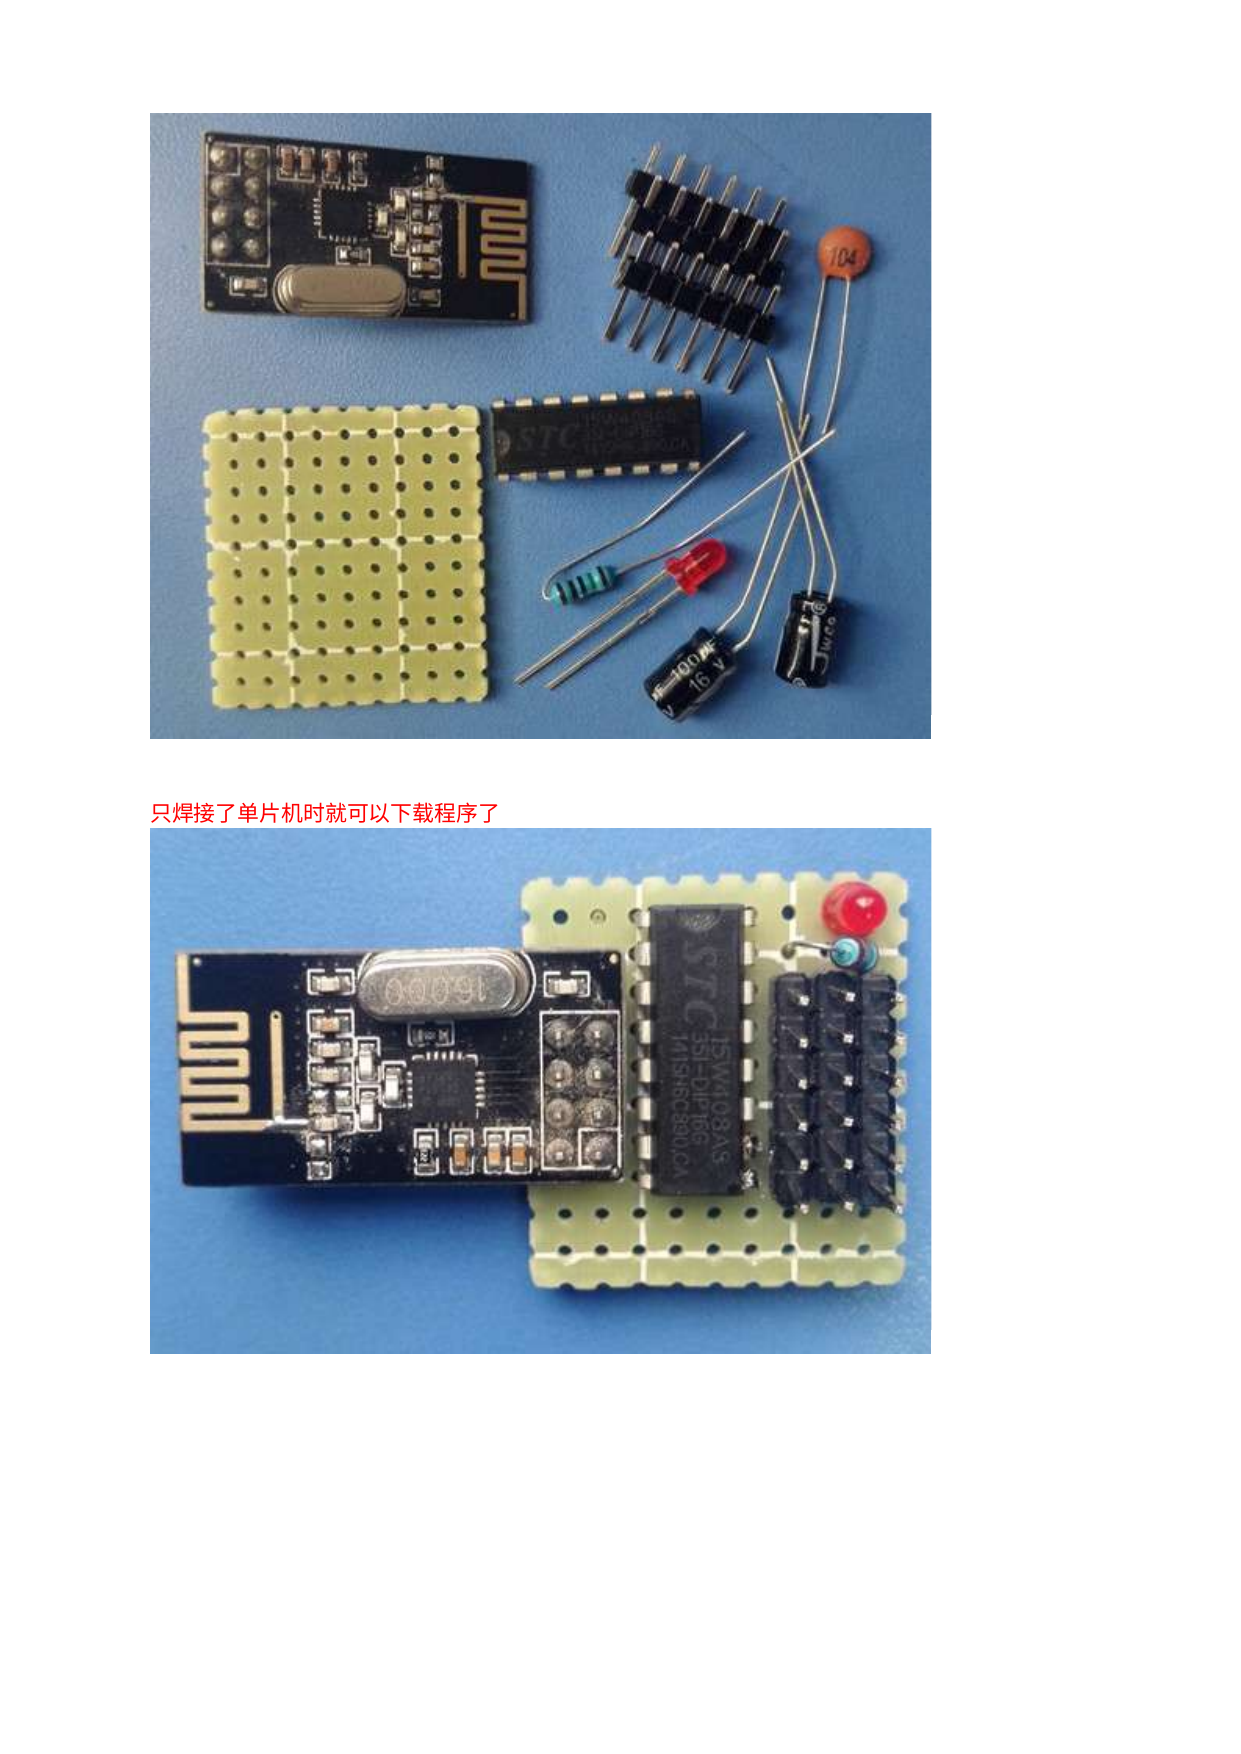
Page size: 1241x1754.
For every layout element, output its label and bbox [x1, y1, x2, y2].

picture [150, 113, 932, 739]
text [150, 81, 1165, 1381]
picture [150, 828, 932, 1354]
